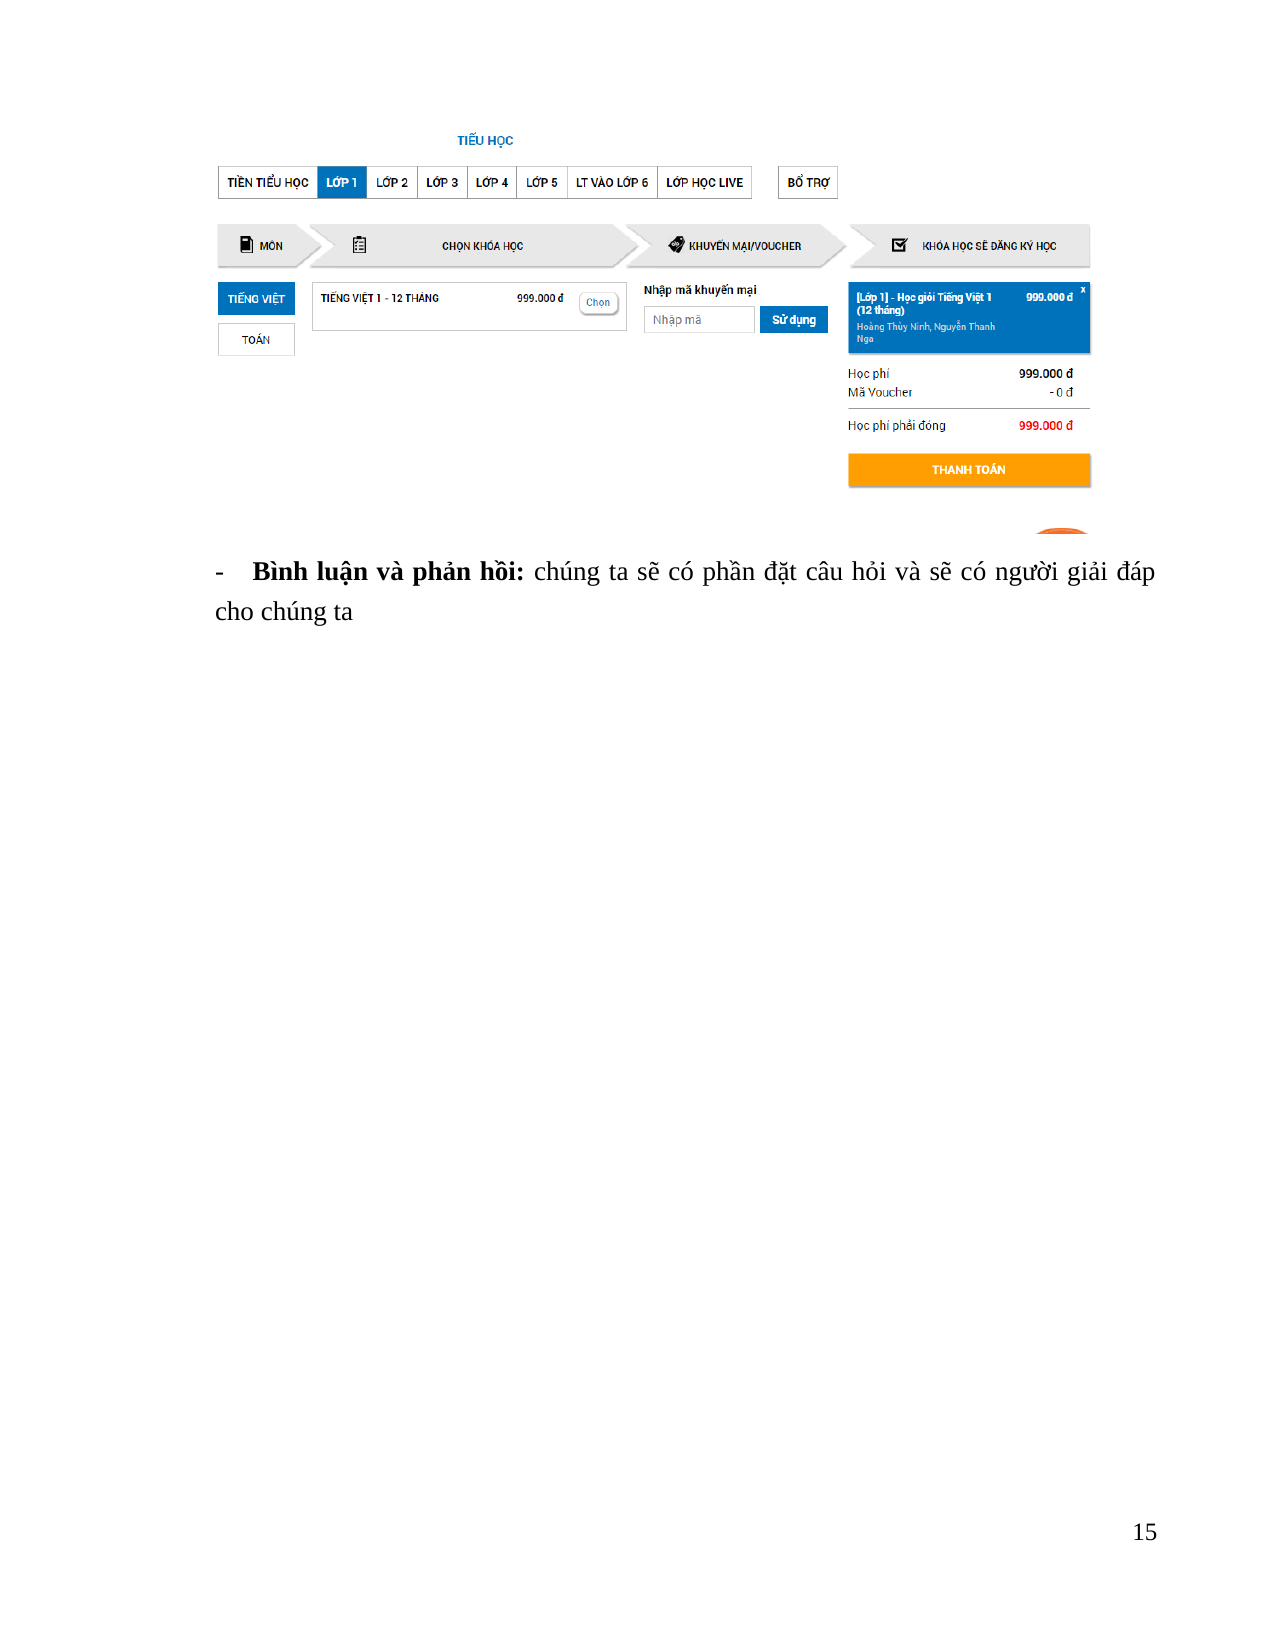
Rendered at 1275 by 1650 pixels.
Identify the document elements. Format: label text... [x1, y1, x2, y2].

picture [177, 132, 1153, 534]
list Bình luận và phản hồi: chúng ta sẽ có phần đặt câu hỏi và sẽ có người giải đáp cho chúng ta [215, 555, 1157, 626]
